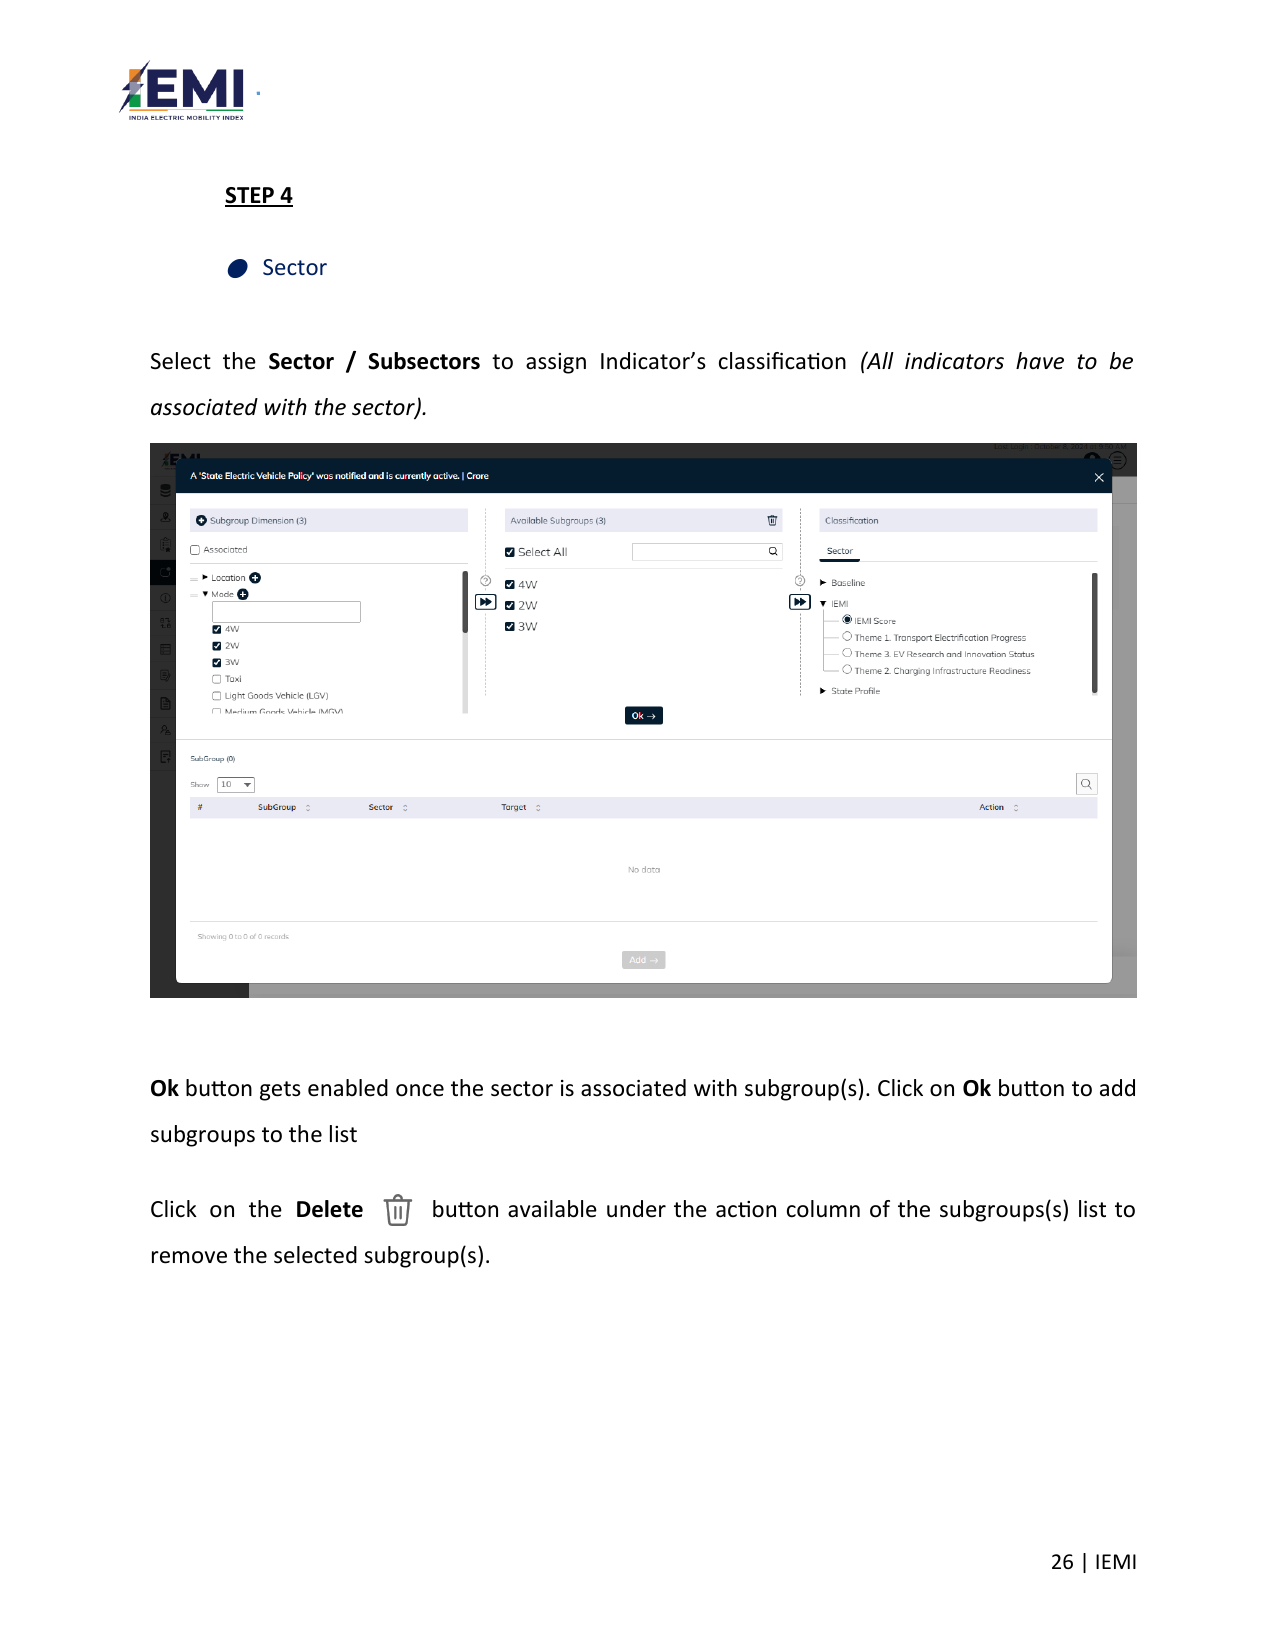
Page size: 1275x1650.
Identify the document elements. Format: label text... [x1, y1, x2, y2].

picture [150, 443, 1137, 998]
text Click on the Delete button available under the action column of the subgroups(s) list to remove the selected subgroup(s). [150, 1193, 1137, 1269]
list Sector [225, 239, 1137, 290]
text Ok button gets enabled once the sector is associated with subgroup(s). Click on Ok button to add subgroups to the list [150, 998, 1137, 1149]
picture [382, 1194, 413, 1227]
text Select the Sector / Subsectors to assign Indicator’s classification (All indicators have to be associated with the sector). [150, 345, 1137, 421]
picture [118, 60, 244, 120]
text STEP 4 [225, 179, 1137, 210]
